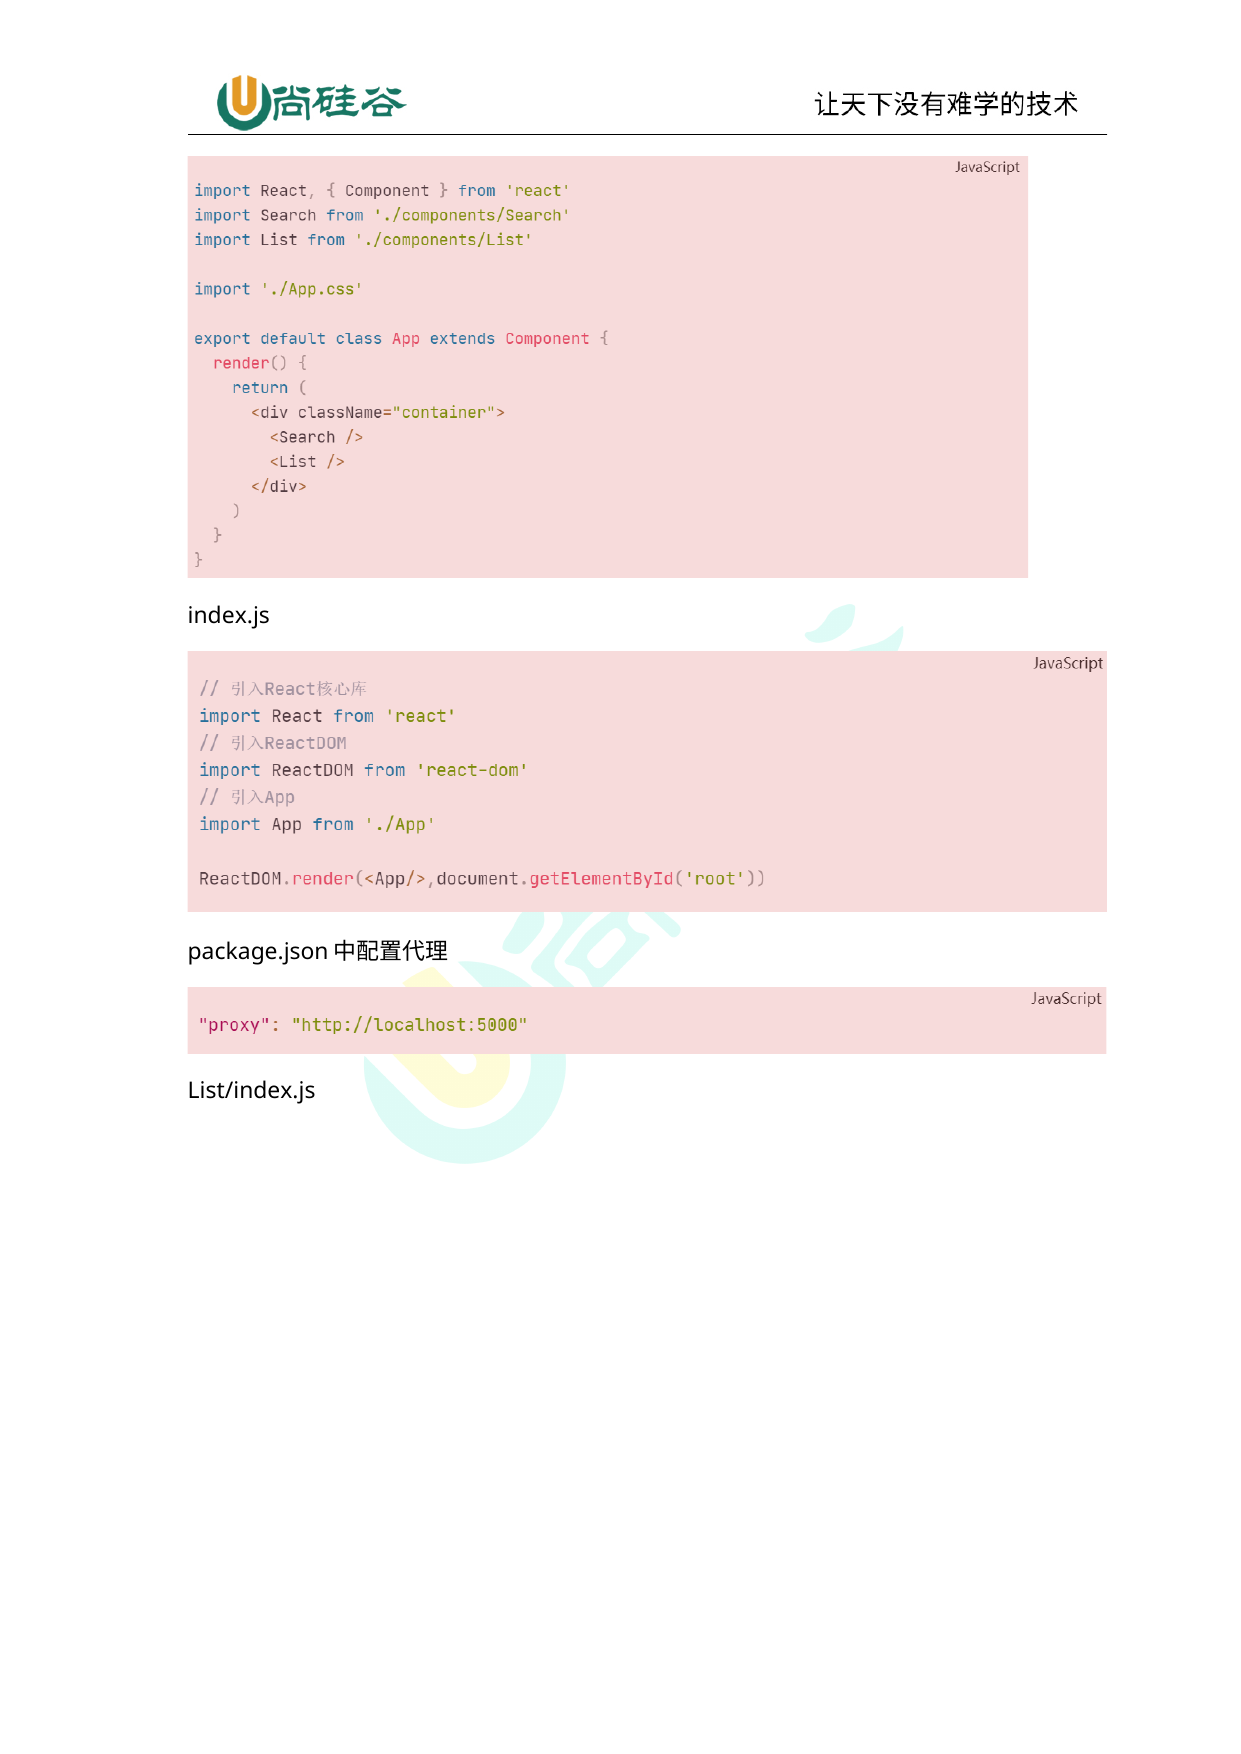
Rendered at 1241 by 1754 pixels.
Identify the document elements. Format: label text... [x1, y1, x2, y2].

picture [187, 651, 1107, 912]
picture [187, 987, 1107, 1054]
text package.json中配置代理 [187, 933, 1107, 966]
picture [215, 73, 1080, 132]
text List/index.js [187, 1074, 1107, 1105]
picture [187, 156, 1029, 578]
text index.js [187, 599, 1107, 630]
